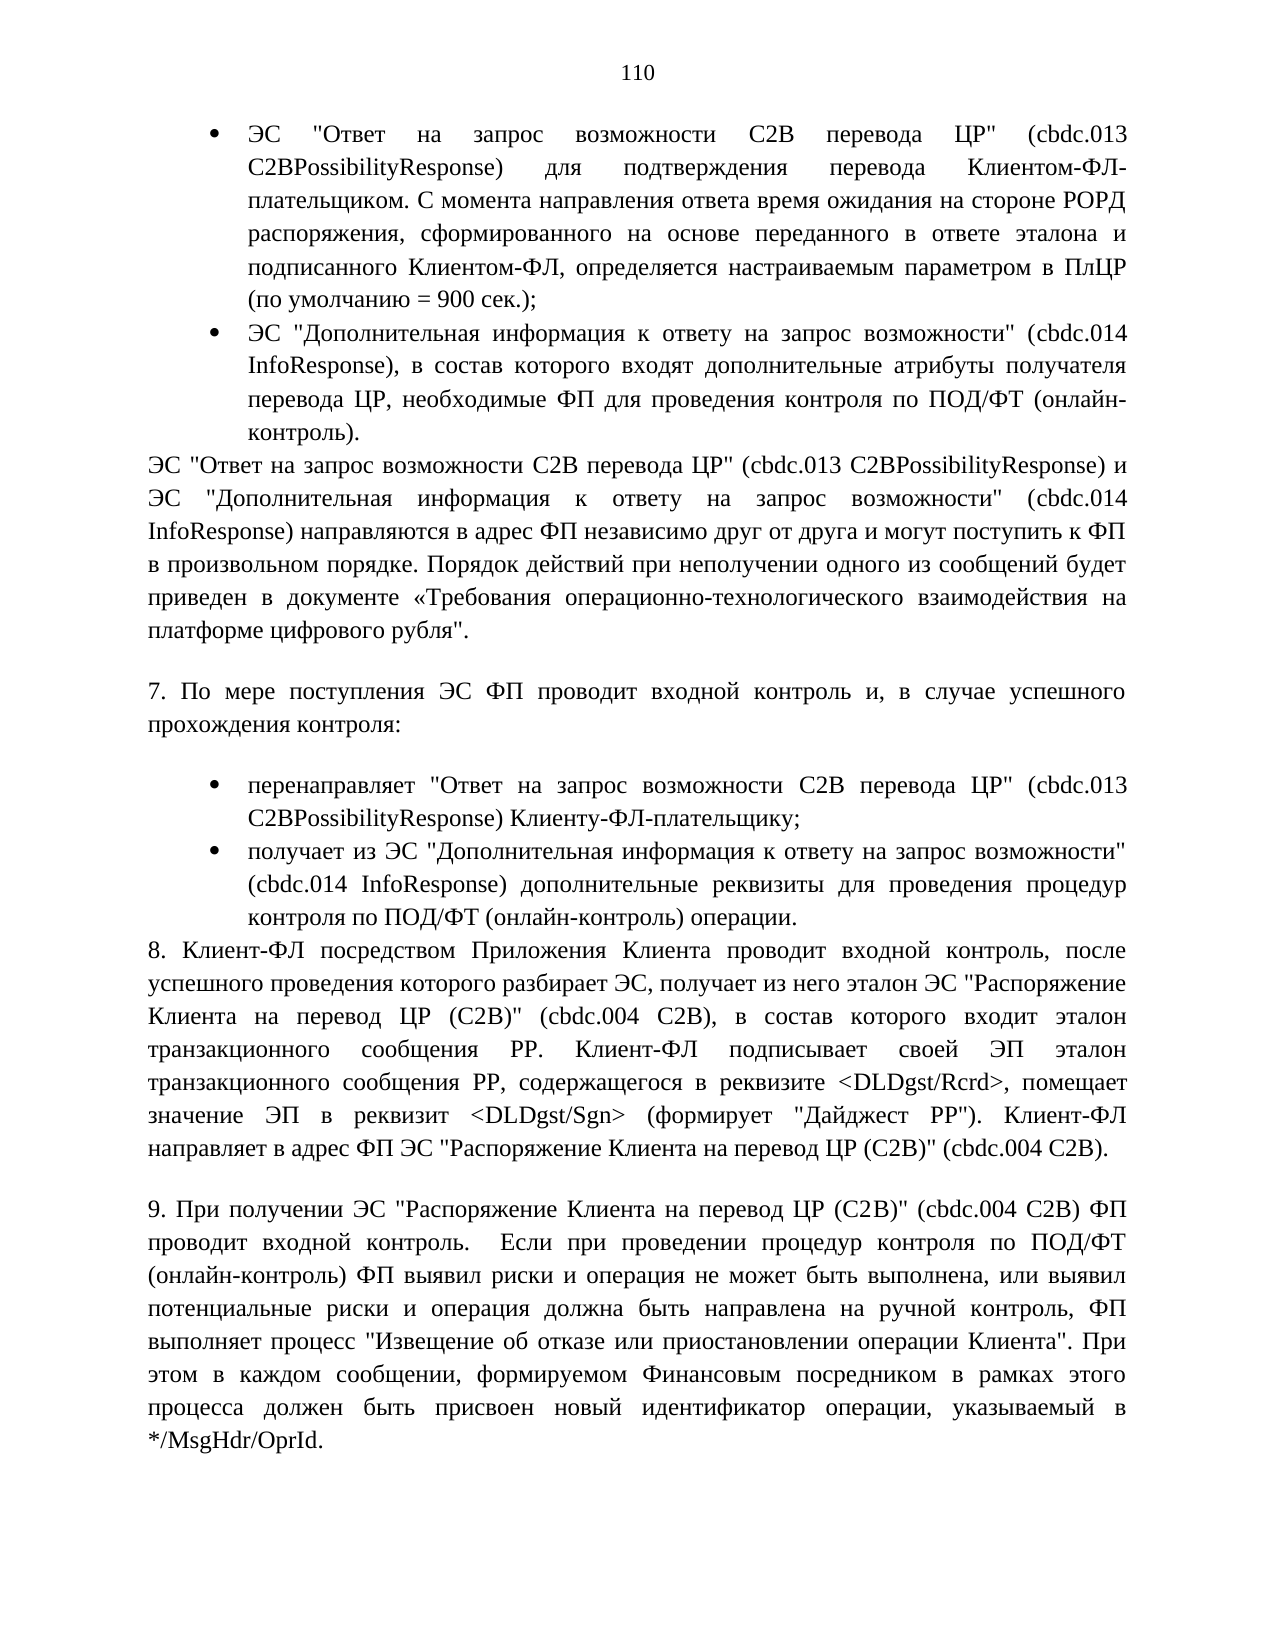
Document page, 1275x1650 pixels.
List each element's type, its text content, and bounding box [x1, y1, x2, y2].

list ЭС "Ответ на запрос возможности C2B перевода ЦР" (cbdc.013 C2BPossibilityResponse) для подтверждения перевода Клиентом-ФЛ-плательщиком. С момента направления ответа время ожидания на стороне РОРД распоряжения, сформированного на основе переданного в ответе эталона и подписанного Клиентом-ФЛ, определяется настраиваемым параметром в ПлЦР (по умолчанию = 900 сек.); [210, 119, 1127, 313]
list получает из ЭС "Дополнительная информация к ответу на запрос возможности" (cbdc.014 InfoResponse) дополнительные реквизиты для проведения процедур контроля по ПОД/ФТ (онлайн-контроль) операции. [210, 836, 1127, 931]
text 9. При получении ЭС "Распоряжение Клиента на перевод ЦР (С2B)" (cbdc.004 C2B) ФП проводит входной контроль. Если при проведении процедур контроля по ПОД/ФТ (онлайн-контроль) ФП выявил риски и операция не может быть выполнена, или выявил потенциальные риски и операция должна быть направлена на ручной контроль, ФП выполняет процесс "Извещение об отказе или приостановлении операции Клиента". При этом в каждом сообщении, формируемом Финансовым посредником в рамках этого процесса должен быть присвоен новый идентификатор операции, указываемый в */MsgHdr/OprId. [148, 1194, 1127, 1454]
text 7. По мере поступления ЭС ФП проводит входной контроль и, в случае успешного прохождения контроля: [148, 676, 1127, 738]
list перенаправляет "Ответ на запрос возможности C2B перевода ЦР" (cbdc.013 C2BPossibilityResponse) Клиенту-ФЛ-плательщику; [210, 770, 1127, 832]
text ЭС "Ответ на запрос возможности C2B перевода ЦР" (cbdc.013 C2BPossibilityResponse) и ЭС "Дополнительная информация к ответу на запрос возможности" (cbdc.014 InfoResponse) направляются в адрес ФП независимо друг от друга и могут поступить к ФП в произвольном порядке. Порядок действий при неполучении одного из сообщений будет приведен в документе «Требования операционно-технологического взаимодействия на платформе цифрового рубля". [148, 450, 1127, 643]
list ЭС "Дополнительная информация к ответу на запрос возможности" (cbdc.014 InfoResponse), в состав которого входят дополнительные атрибуты получателя перевода ЦР, необходимые ФП для проведения контроля по ПОД/ФТ (онлайн-контроль). [210, 318, 1127, 445]
text 8. Клиент-ФЛ посредством Приложения Клиента проводит входной контроль, после успешного проведения которого разбирает ЭС, получает из него эталон ЭС "Распоряжение Клиента на перевод ЦР (С2B)" (cbdc.004 C2B), в состав которого входит эталон транзакционного сообщения РР. Клиент-ФЛ подписывает своей ЭП эталон транзакционного сообщения РР, содержащегося в реквизите <DLDgst/Rcrd>, помещает значение ЭП в реквизит <DLDgst/Sgn> (формирует "Дайджест РР"). Клиент-ФЛ направляет в адрес ФП ЭС "Распоряжение Клиента на перевод ЦР (С2B)" (cbdc.004 C2B). [148, 935, 1127, 1162]
